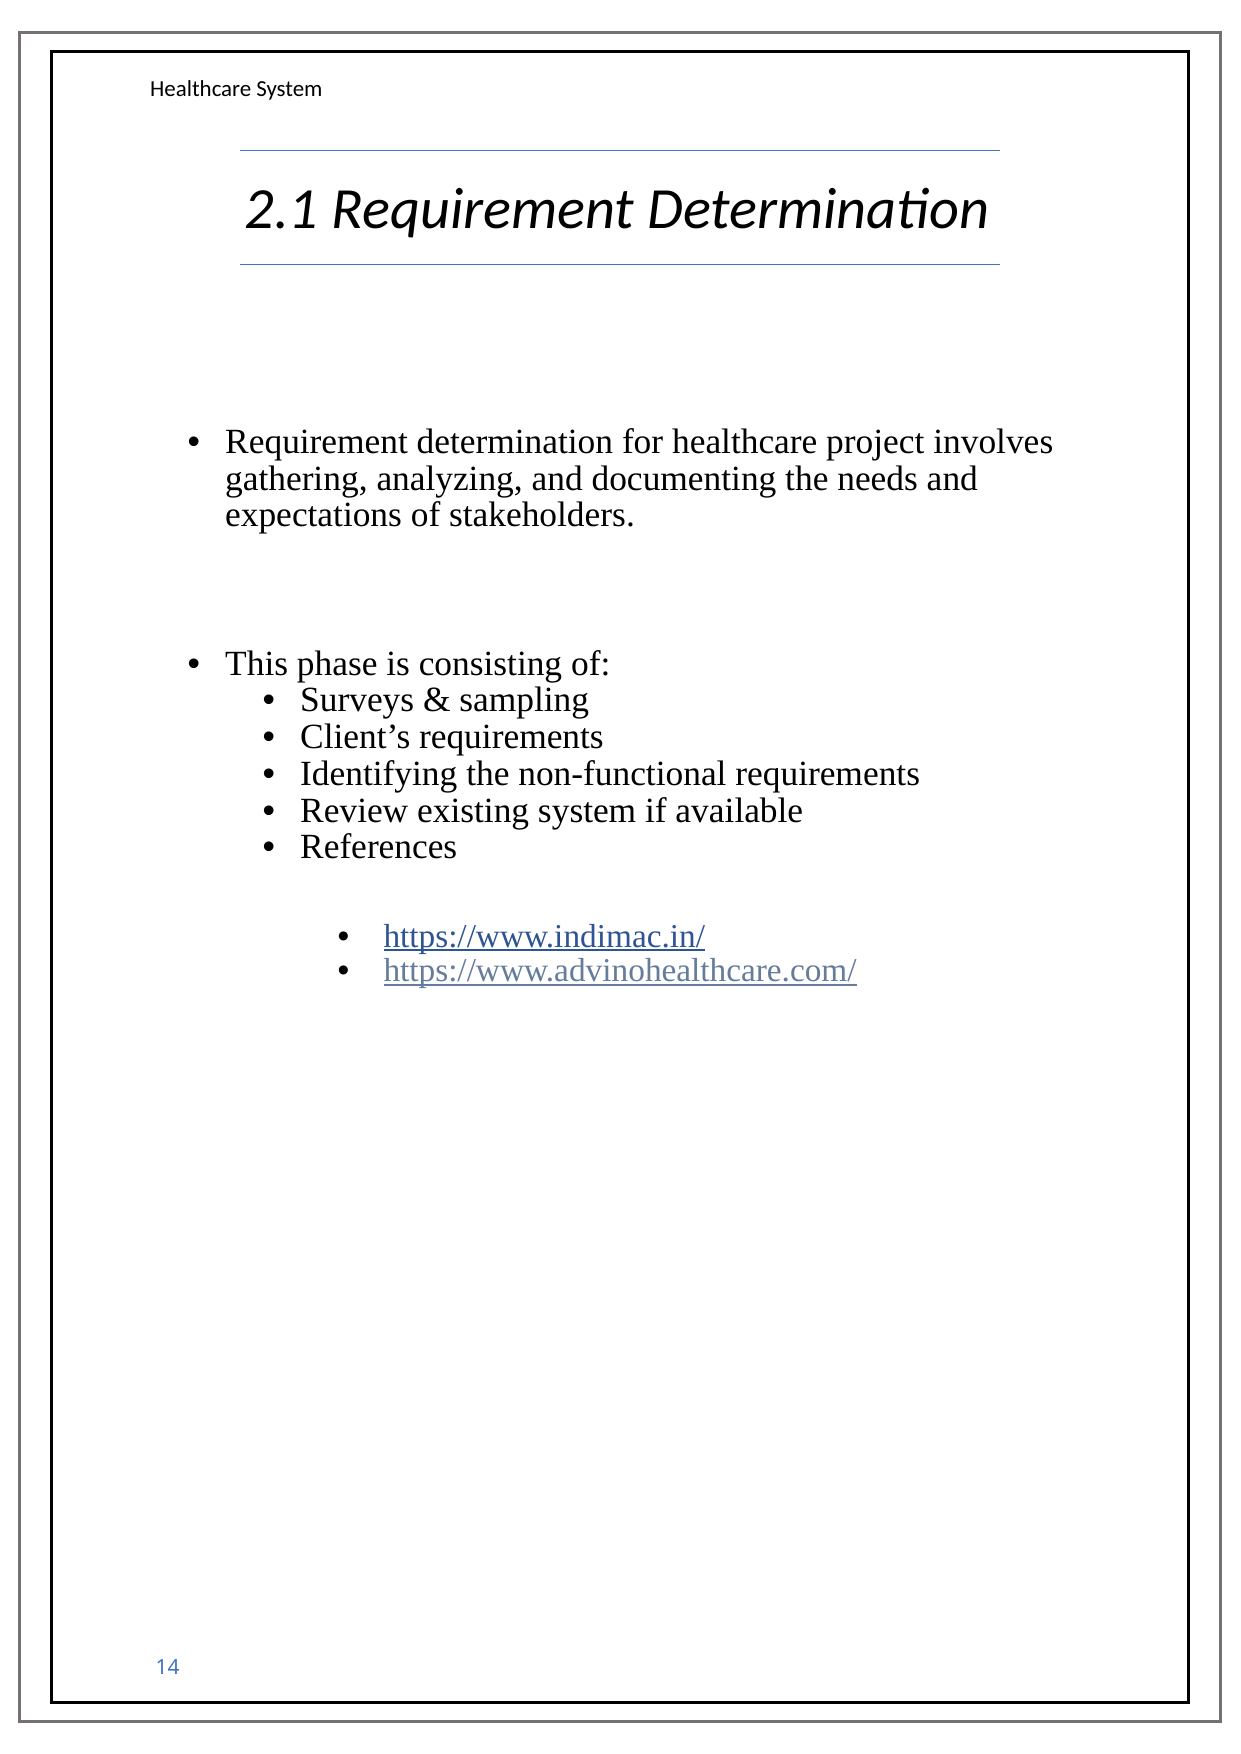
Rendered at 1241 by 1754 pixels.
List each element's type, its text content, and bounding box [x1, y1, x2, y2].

list Surveys & sampling [262, 682, 1090, 719]
list Review existing system if available [262, 793, 1090, 829]
list This phase is consisting of: [187, 646, 1090, 682]
text 2.1 Requirement Determination [240, 151, 1000, 264]
list References [262, 829, 1090, 866]
list Identifying the non-functional requirements [262, 756, 1090, 793]
list https://www.indimac.in/ [337, 919, 1090, 954]
list Requirement determination for healthcare project involves gathering, analyzing, and documenting the needs and expectations of stakeholders. [187, 424, 1090, 534]
list Client’s requirements [262, 719, 1090, 756]
list https://www.advinohealthcare.com/ [337, 954, 1090, 989]
